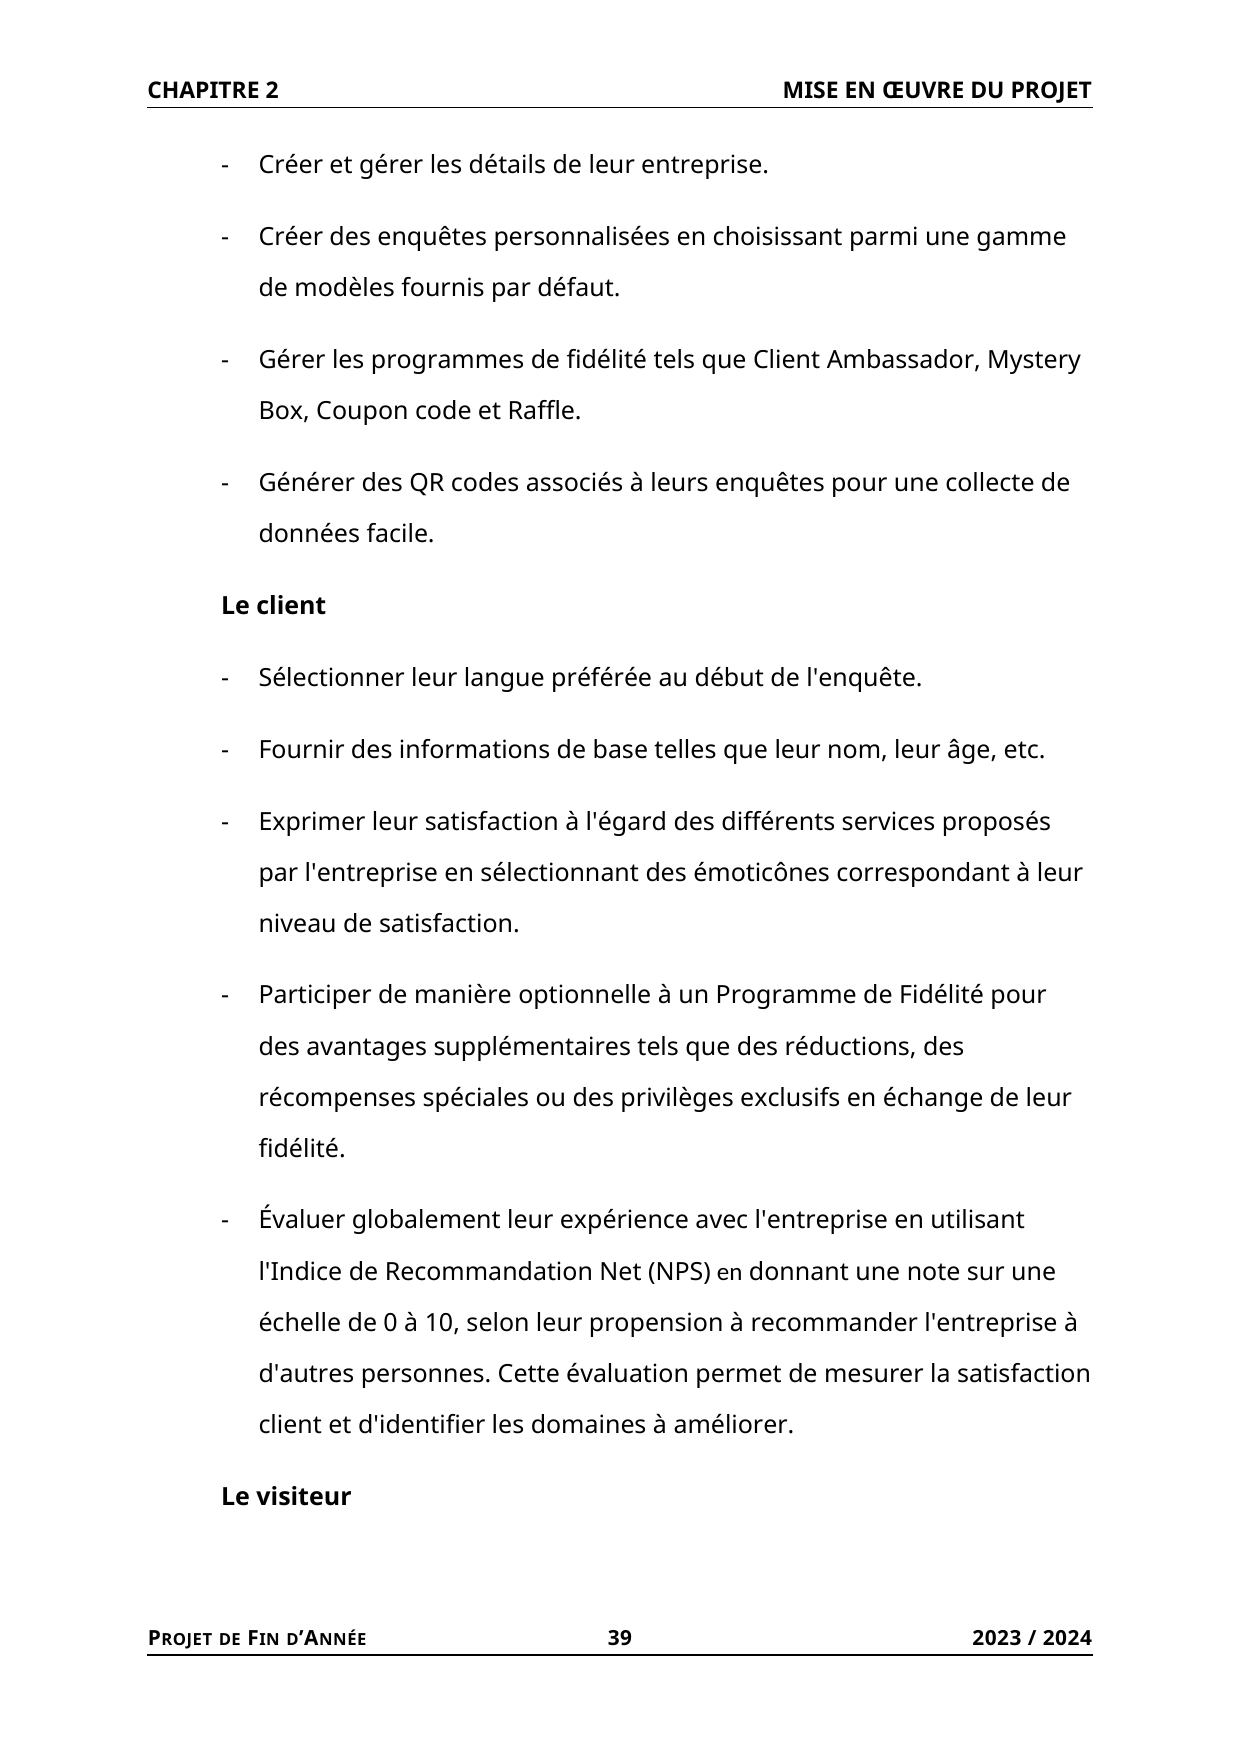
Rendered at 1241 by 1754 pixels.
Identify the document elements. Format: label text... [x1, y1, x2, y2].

list Fournir des informations de base telles que leur nom, leur âge, etc. [221, 731, 1093, 765]
list Générer des QR codes associés à leurs enquêtes pour une collecte de données facile. [221, 465, 1093, 550]
list Exprimer leur satisfaction à l'égard des différents services proposés par l'entreprise en sélectionnant des émoticônes correspondant à leur niveau de satisfaction. [221, 803, 1093, 939]
list Créer et gérer les détails de leur entreprise. [221, 147, 1093, 181]
text Le client [147, 588, 1093, 622]
text Le visiteur [147, 1478, 1093, 1512]
list Sélectionner leur langue préférée au début de l'enquête. [221, 659, 1093, 693]
list Évaluer globalement leur expérience avec l'entreprise en utilisant l'Indice de Recommandation Net (NPS) en donnant une note sur une échelle de 0 à 10, selon leur propension à recommander l'entreprise à d'autres personnes. Cette évaluation permet de mesurer la satisfaction client et d'identifier les domaines à améliorer. [221, 1202, 1093, 1440]
list Participer de manière optionnelle à un Programme de Fidélité pour des avantages supplémentaires tels que des réductions, des récompenses spéciales ou des privilèges exclusifs en échange de leur fidélité. [221, 977, 1093, 1164]
list Créer des enquêtes personnalisées en choisissant parmi une gamme de modèles fournis par défaut. [221, 219, 1093, 304]
list Gérer les programmes de fidélité tels que Client Ambassador, Mystery Box, Coupon code et Raffle. [221, 342, 1093, 427]
